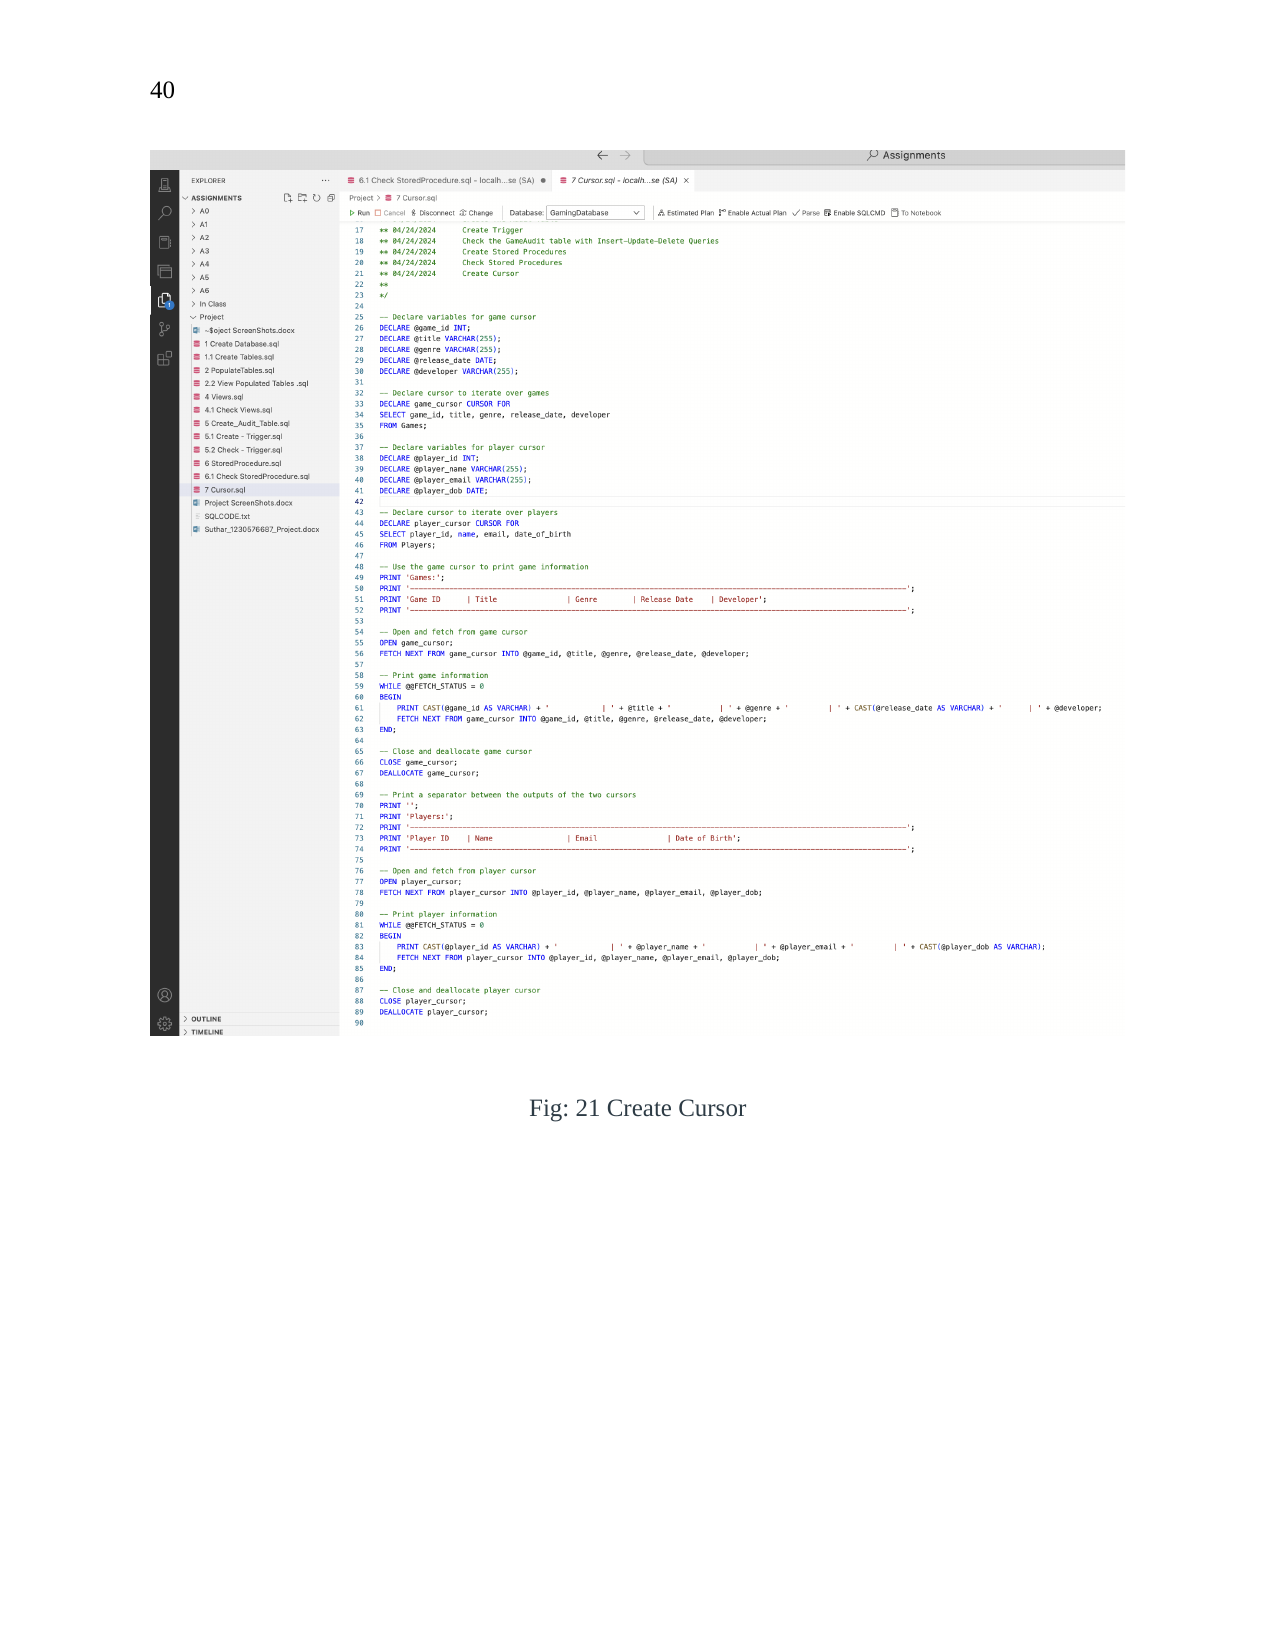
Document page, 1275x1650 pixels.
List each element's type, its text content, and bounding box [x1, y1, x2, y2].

text Fig: 21 Create Cursor [150, 1093, 1125, 1122]
picture [150, 150, 1125, 1036]
